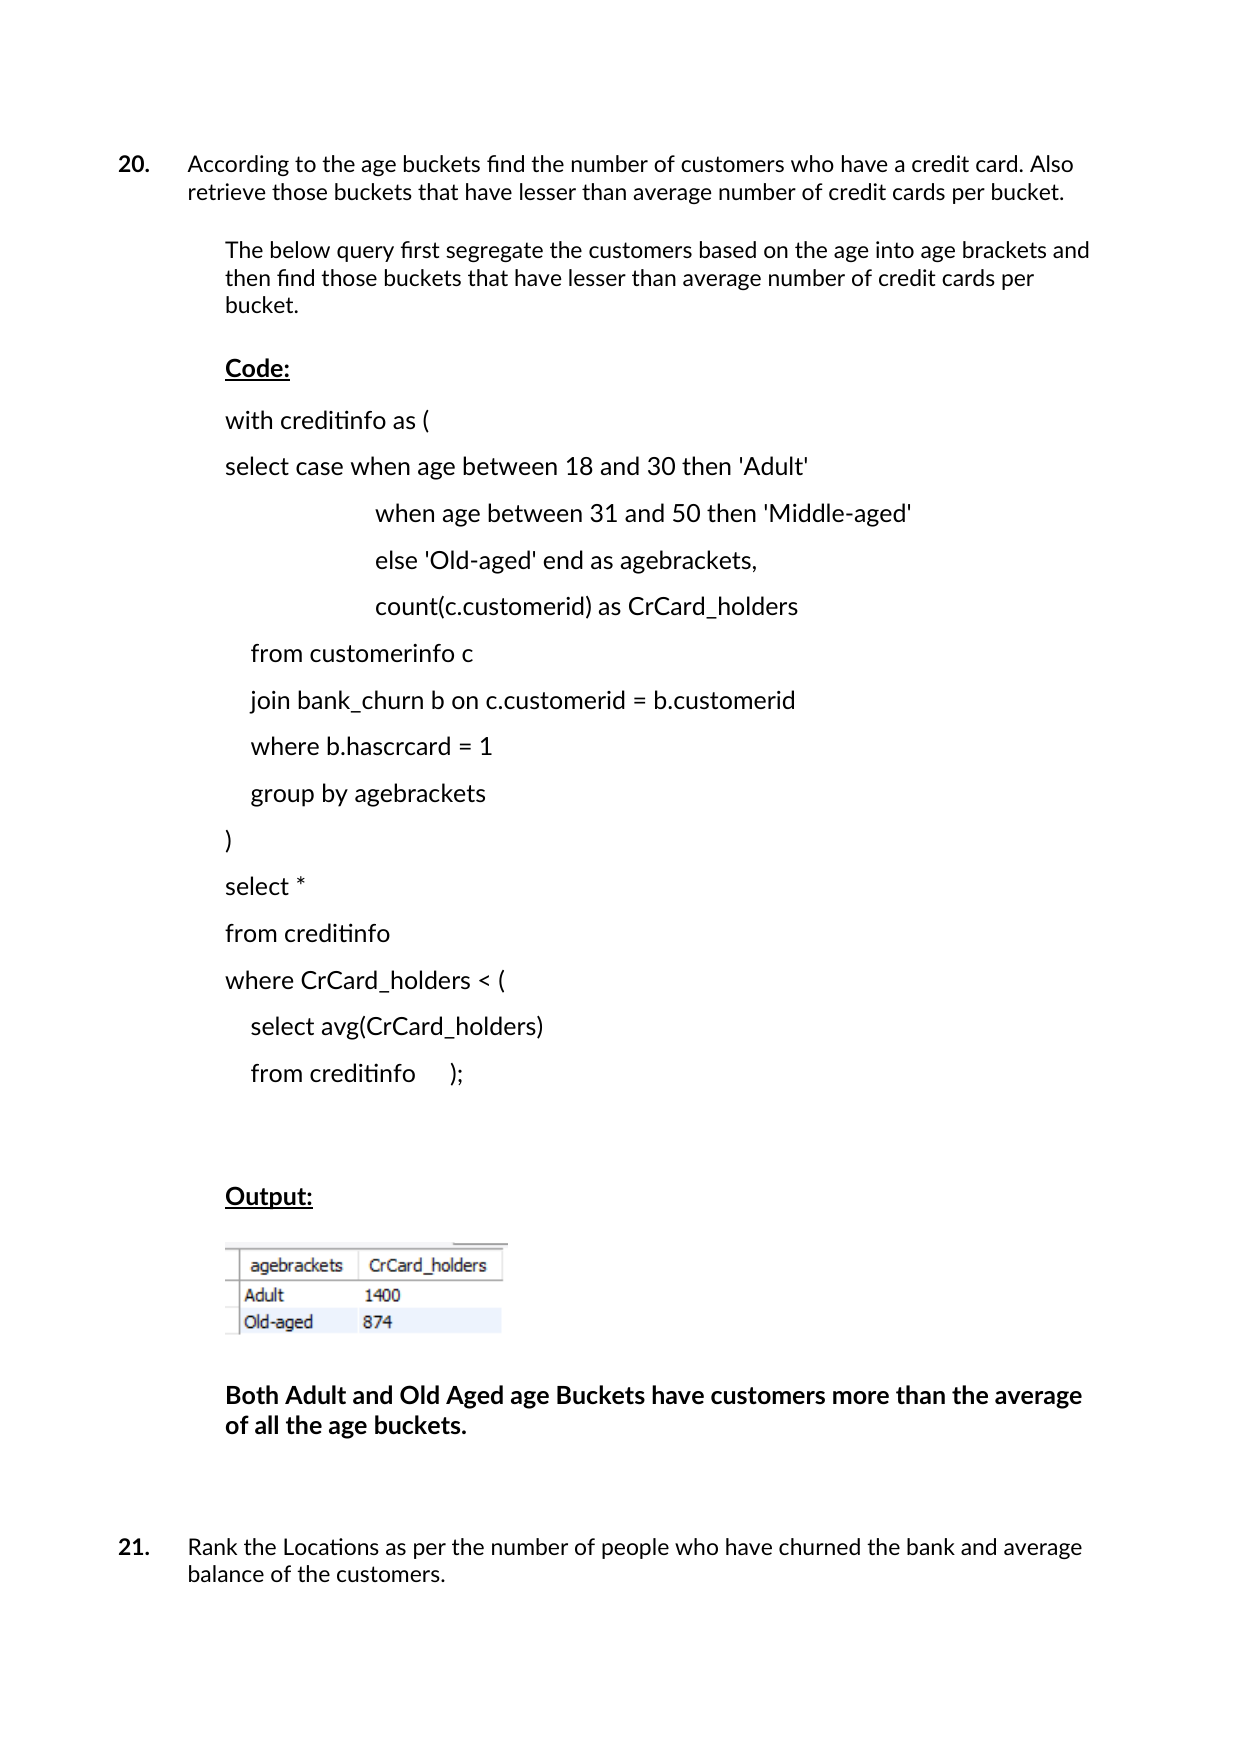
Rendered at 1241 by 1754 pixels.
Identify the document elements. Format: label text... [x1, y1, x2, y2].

text from creditinfo [225, 918, 1090, 948]
list According to the age buckets find the number of customers who have a credit card. Also retrieve those buckets that have lesser than average number of credit cards per bucket. [150, 150, 1090, 205]
text group by agebrackets [225, 778, 1090, 808]
text join bank_churn b on c.customerid = b.customerid [225, 684, 1090, 714]
text where CrCard_holders < ( [225, 964, 1090, 994]
list Code: [225, 353, 1090, 383]
text select avg(CrCard_holders) [225, 1011, 1090, 1041]
text when age between 31 and 50 then 'Middle-aged' [225, 498, 1090, 528]
text from creditinfo ); [225, 1058, 1090, 1088]
text count(c.customerid) as CrCard_holders [225, 591, 1090, 621]
text The below query first segregate the customers based on the age into age brackets and then find those buckets that have lesser than average number of credit cards per bucket. [225, 236, 1090, 319]
text from customerinfo c [225, 638, 1090, 668]
text ) [225, 824, 1090, 854]
text with creditinfo as ( [225, 404, 1090, 434]
list Rank the Locations as per the number of people who have churned the bank and average balance of the customers. [150, 1532, 1090, 1587]
text where b.hascrcard = 1 [225, 731, 1090, 761]
text else 'Old-aged' end as agebrackets, [225, 544, 1090, 574]
text Both Adult and Old Aged age Buckets have customers more than the average of all the age buckets. [225, 1380, 1090, 1440]
text select * [225, 871, 1090, 901]
text select case when age between 18 and 30 then 'Adult' [225, 451, 1090, 481]
picture [225, 1242, 508, 1349]
list Output: [225, 1181, 1090, 1211]
